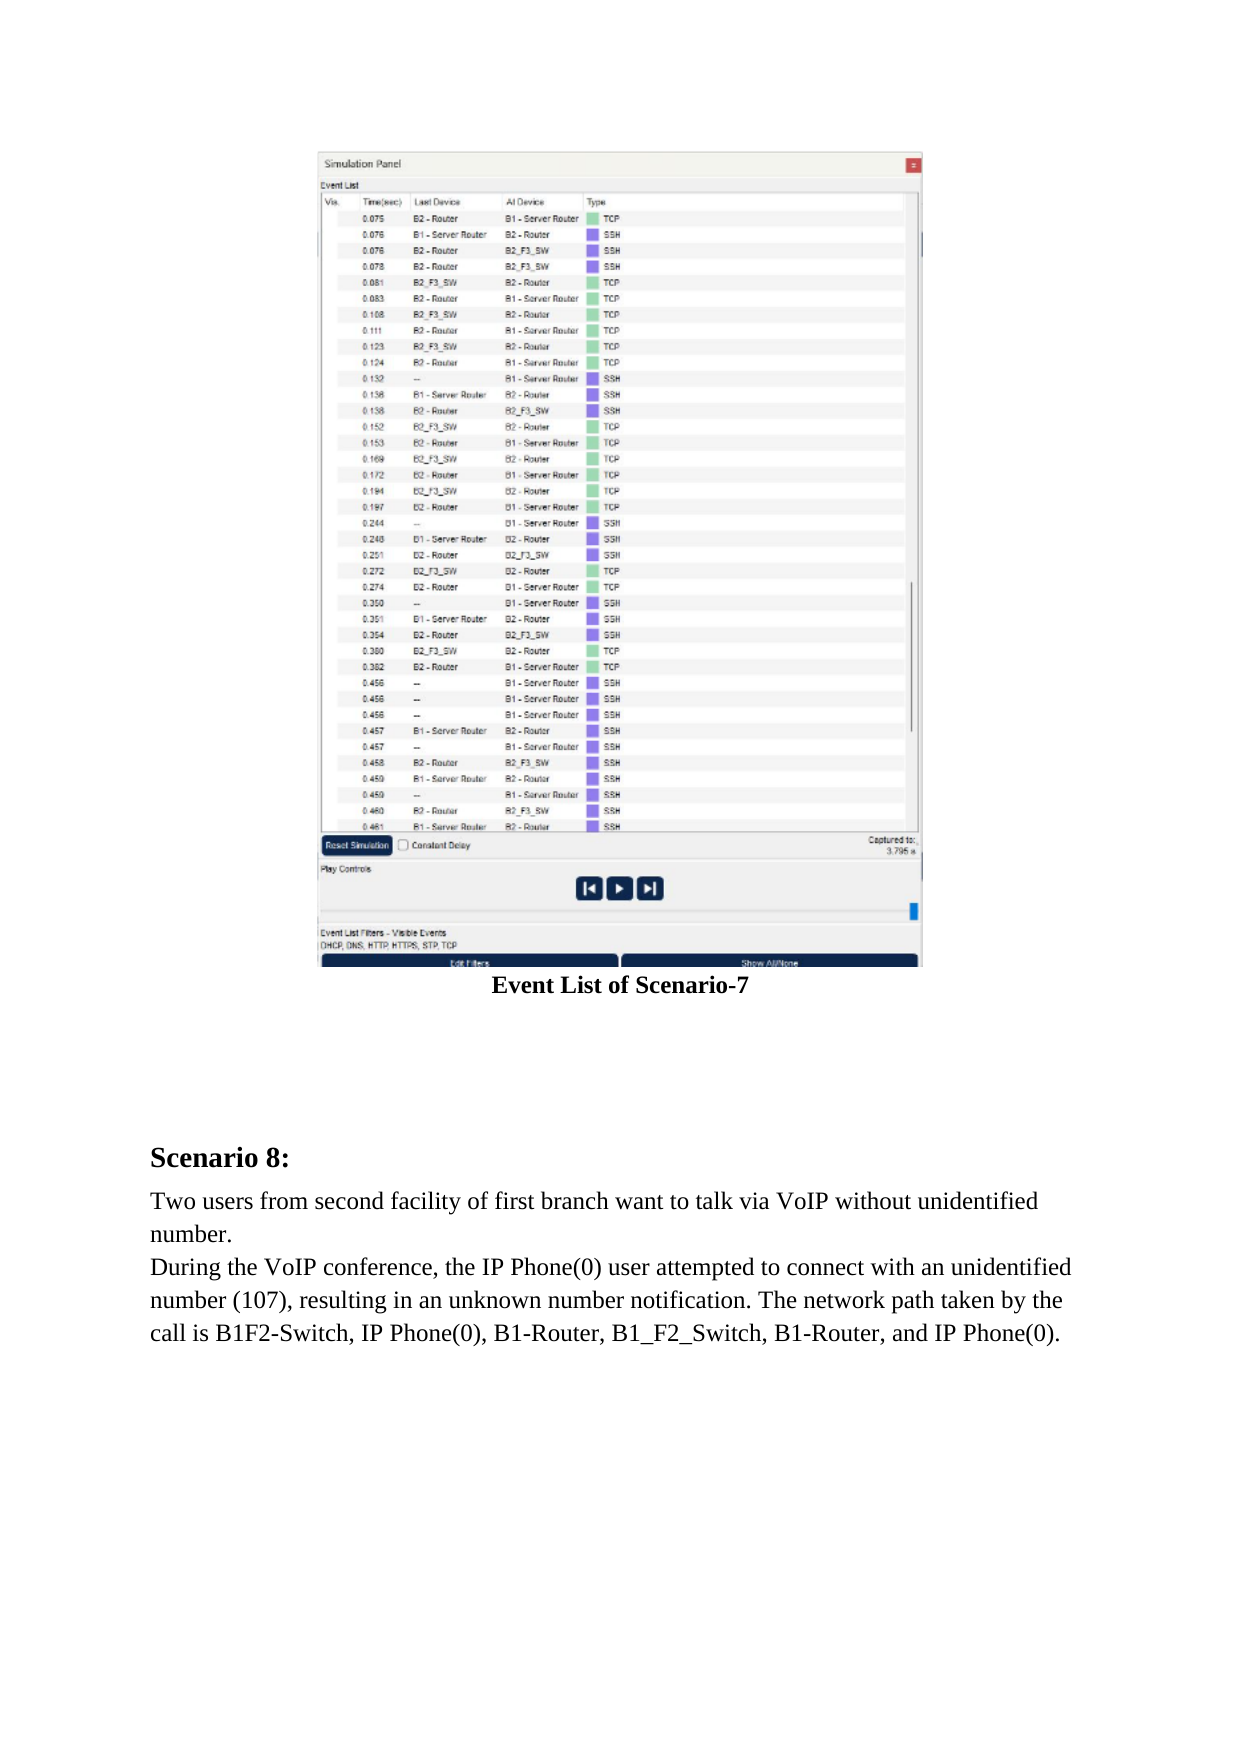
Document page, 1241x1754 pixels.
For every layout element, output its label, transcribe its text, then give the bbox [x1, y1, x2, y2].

text Two users from second facility of first branch want to talk via VoIP without unidentified number. [150, 1186, 1090, 1248]
subtitle Scenario 8: [150, 1140, 1090, 1173]
text Event List of Scenario-7 [150, 970, 1090, 999]
picture [317, 150, 923, 967]
text During the VoIP conference, the IP Phone(0) user attempted to connect with an unidentified number (107), resulting in an unknown number notification. The network path taken by the call is B1F2-Switch, IP Phone(0), B1-Router, B1_F2_Switch, B1-Router, and IP Phone(0). [150, 1252, 1090, 1347]
